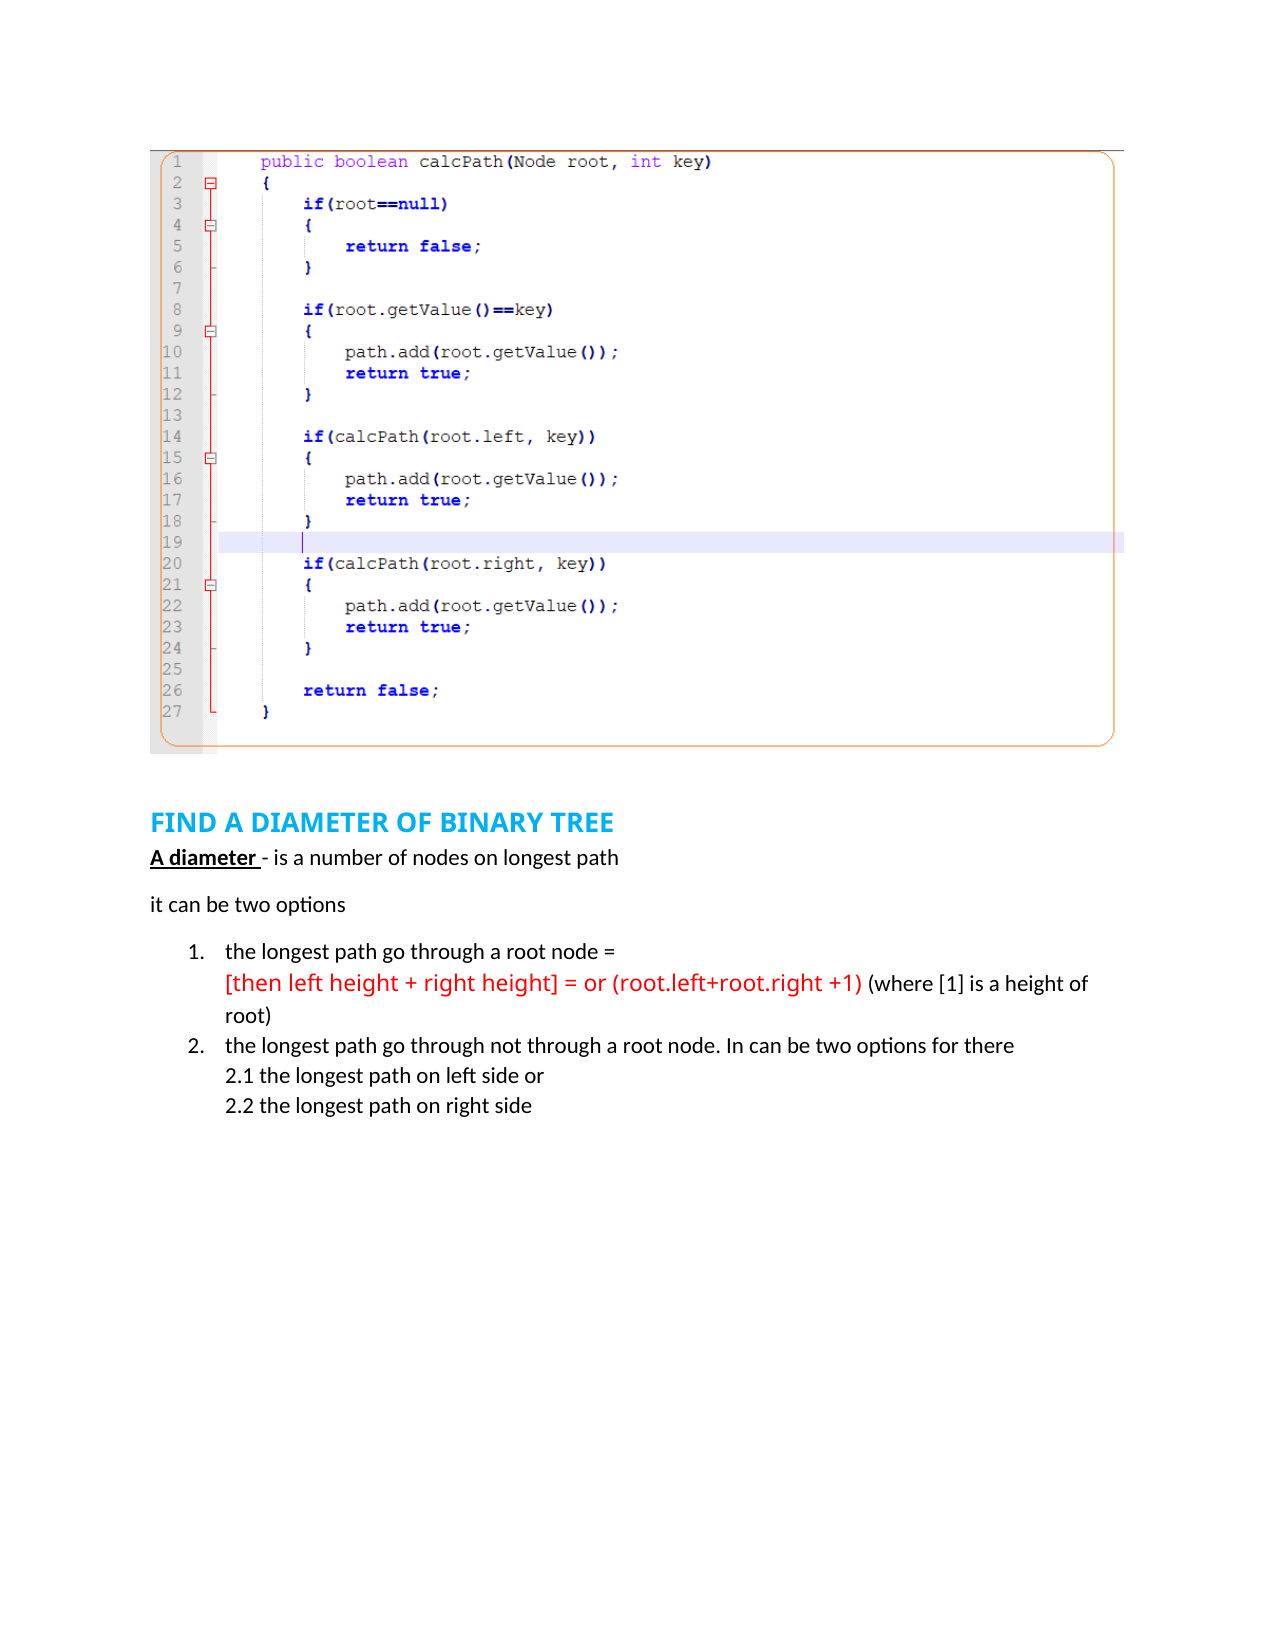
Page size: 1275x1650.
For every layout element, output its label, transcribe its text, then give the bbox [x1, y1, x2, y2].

list [then left height + right height] = or (root.left+root.right +1) (where [1] is a height of root) [225, 967, 1125, 1029]
subtitle FIND A DIAMETER OF BINARY TREE [150, 803, 1125, 840]
list 2.1 the longest path on left side or [225, 1061, 1125, 1089]
list 2.2 the longest path on right side [225, 1091, 1125, 1119]
text it can be two options [150, 890, 1125, 918]
list the longest path go through a root node = [187, 937, 1125, 965]
text A diameter - is a number of nodes on longest path [150, 843, 1125, 871]
list the longest path go through not through a root node. In can be two options for there [187, 1031, 1125, 1059]
picture [150, 150, 1124, 754]
